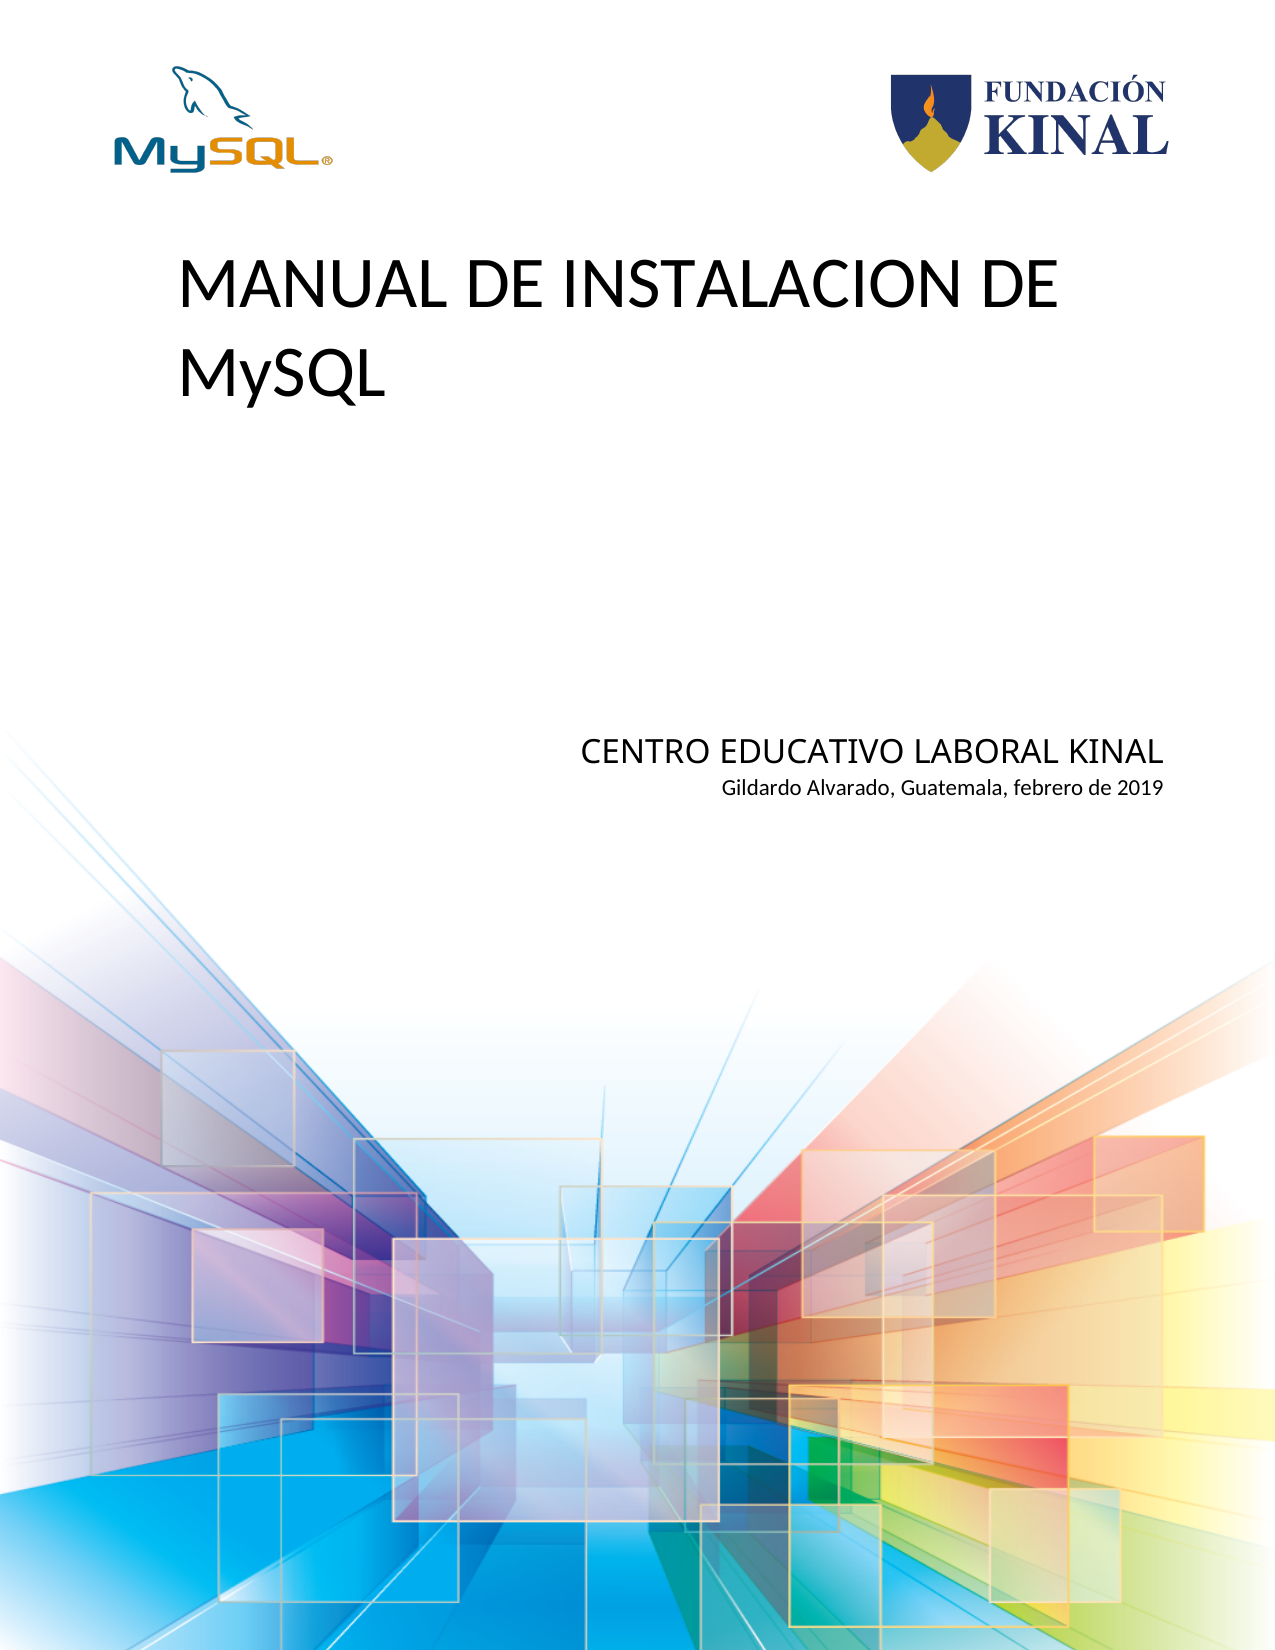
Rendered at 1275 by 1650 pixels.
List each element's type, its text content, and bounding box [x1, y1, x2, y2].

text MANUAL DE INSTALACION DE MySQL [177, 237, 1163, 415]
picture [108, 61, 338, 174]
picture [0, 668, 1275, 1650]
picture [885, 70, 1176, 177]
text CENTRO EDUCATIVO LABORAL KINAL [355, 728, 1164, 773]
